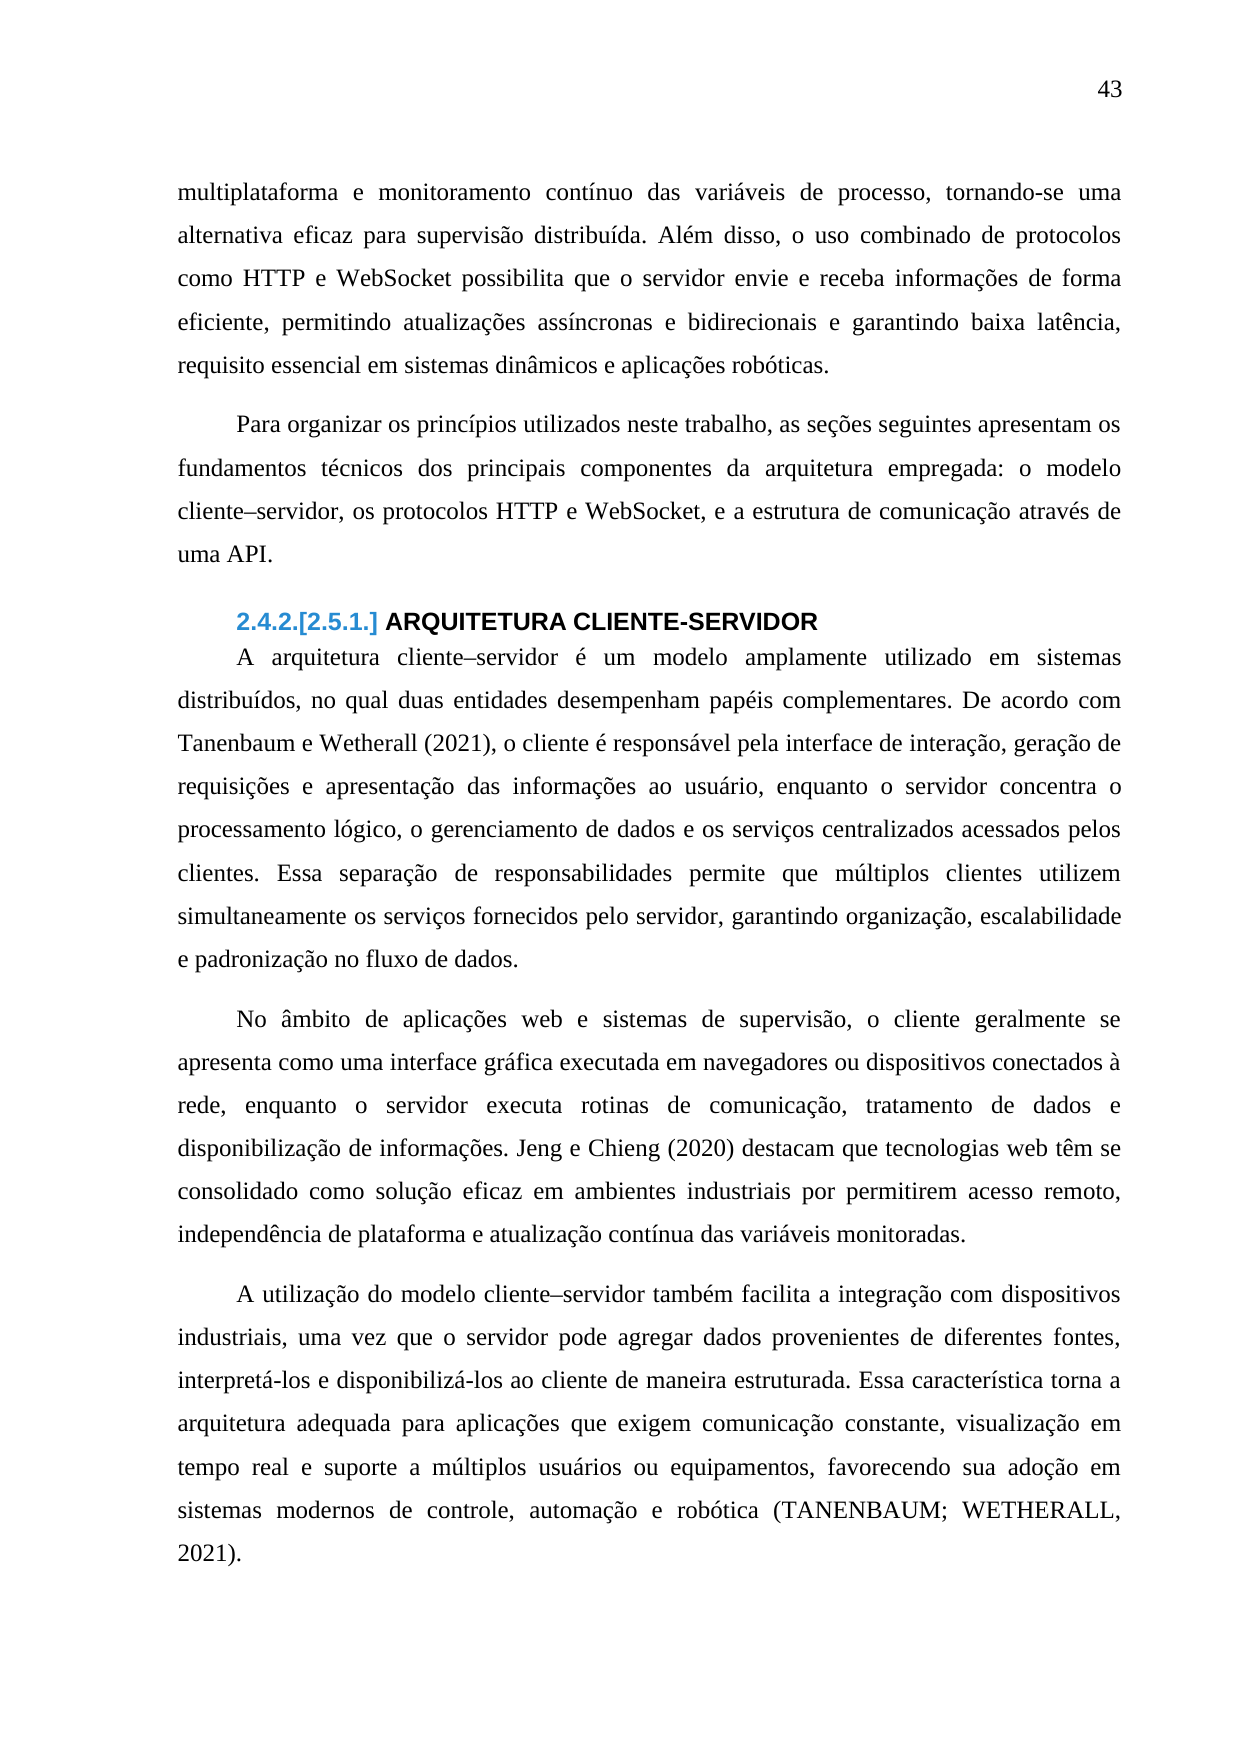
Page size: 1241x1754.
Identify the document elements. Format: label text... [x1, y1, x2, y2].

text No âmbito de aplicações web e sistemas de supervisão, o cliente geralmente se apresenta como uma interface gráfica executada em navegadores ou dispositivos conectados à rede, enquanto o servidor executa rotinas de comunicação, tratamento de dados e disponibilização de informações. Jeng e Chieng (2020) destacam que tecnologias web têm se consolidado como solução eficaz em ambientes industriais por permitirem acesso remoto, independência de plataforma e atualização contínua das variáveis monitoradas. [177, 1004, 1122, 1248]
text A utilização do modelo cliente–servidor também facilita a integração com dispositivos industriais, uma vez que o servidor pode agregar dados provenientes de diferentes fontes, interpretá-los e disponibilizá-los ao cliente de maneira estruturada. Essa característica torna a arquitetura adequada para aplicações que exigem comunicação constante, visualização em tempo real e suporte a múltiplos usuários ou equipamentos, favorecendo sua adoção em sistemas modernos de controle, automação e robótica (TANENBAUM; WETHERALL, 2021). [177, 1279, 1122, 1567]
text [177, 177, 1122, 378]
text A arquitetura cliente–servidor é um modelo amplamente utilizado em sistemas distribuídos, no qual duas entidades desempenham papéis complementares. De acordo com Tanenbaum e Wetherall (2021), o cliente é responsável pela interface de interação, geração de requisições e apresentação das informações ao usuário, enquanto o servidor concentra o processamento lógico, o gerenciamento de dados e os serviços centralizados acessados pelos clientes. Essa separação de responsabilidades permite que múltiplos clientes utilizem simultaneamente os serviços fornecidos pelo servidor, garantindo organização, escalabilidade e padronização no fluxo de dados. [177, 642, 1122, 973]
text Arquitetura Cliente-Servidor [236, 607, 1122, 636]
text Para organizar os princípios utilizados neste trabalho, as seções seguintes apresentam os fundamentos técnicos dos principais componentes da arquitetura empregada: o modelo cliente–servidor, os protocolos HTTP e WebSocket, e a estrutura de comunicação através de uma API. [177, 409, 1122, 568]
